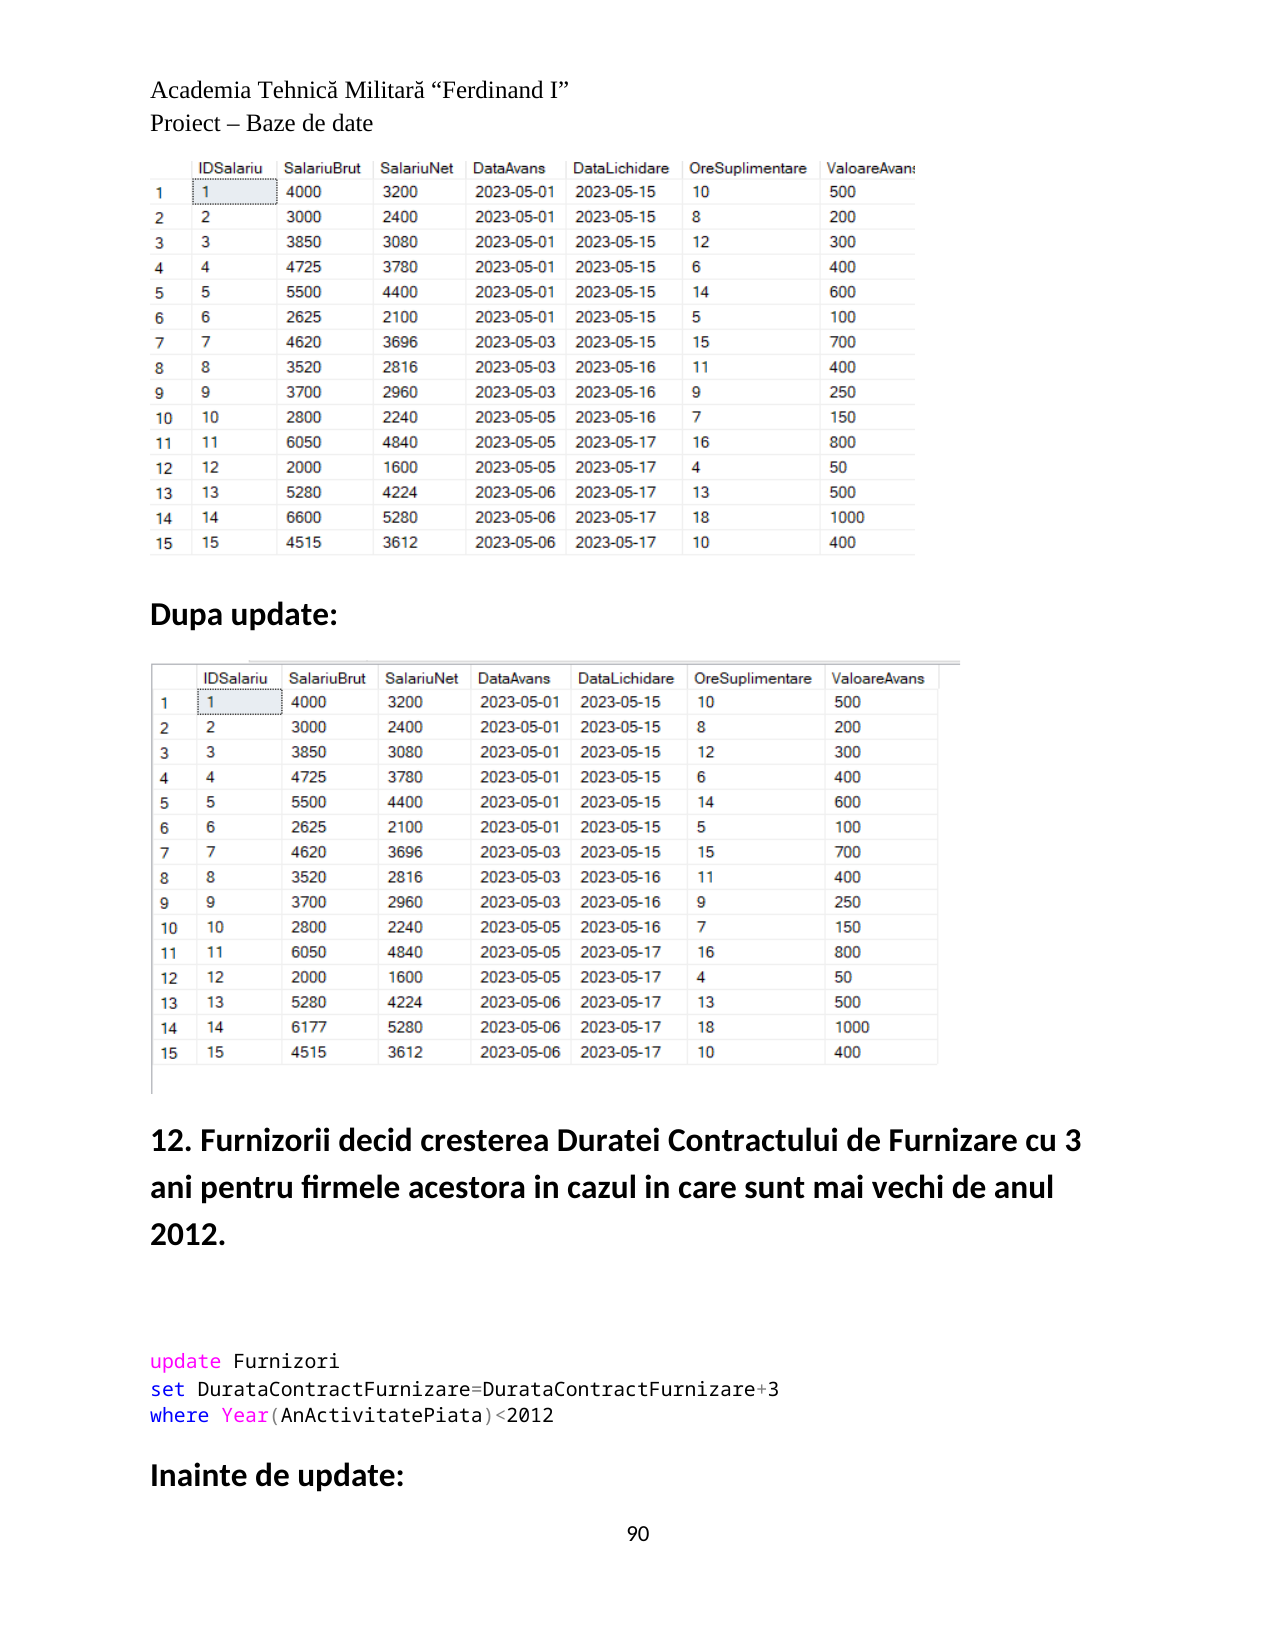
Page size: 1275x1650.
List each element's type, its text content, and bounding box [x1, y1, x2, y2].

picture [150, 660, 961, 1094]
text 12. Furnizorii decid cresterea Duratei Contractului de Furnizare cu 3 ani pentru firmele acestora in cazul in care sunt mai vechi de anul 2012. [150, 1119, 1125, 1253]
picture [150, 161, 915, 568]
text Dupa update: [150, 593, 1125, 633]
text Inainte de update: [150, 1453, 1125, 1494]
text where Year(AnActivitatePiata)<2012 [150, 1402, 1125, 1429]
text set DurataContractFurnizare=DurataContractFurnizare+3 [150, 1375, 1125, 1402]
text update Furnizori [150, 1348, 1125, 1375]
